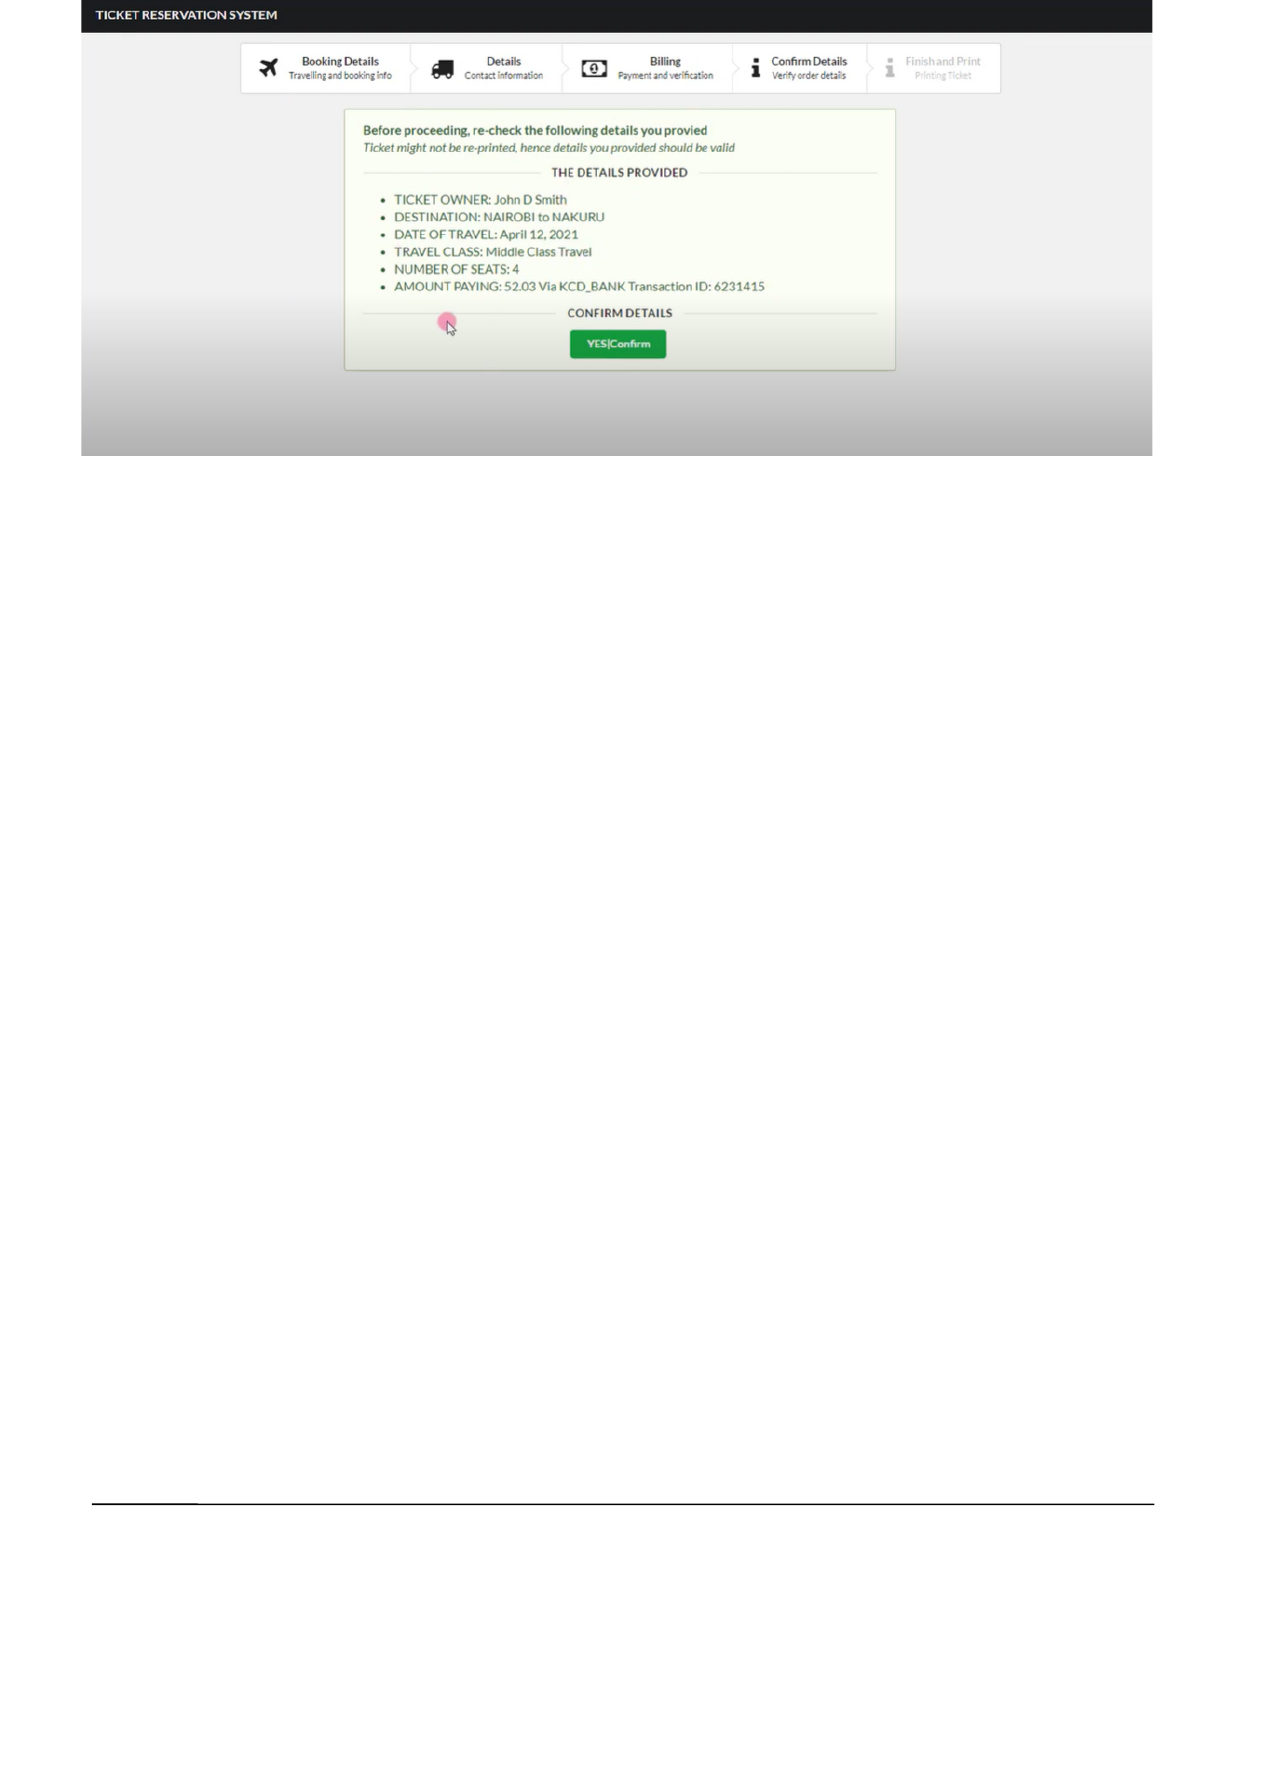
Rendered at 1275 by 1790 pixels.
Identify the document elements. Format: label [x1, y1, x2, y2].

picture [81, 0, 1153, 456]
